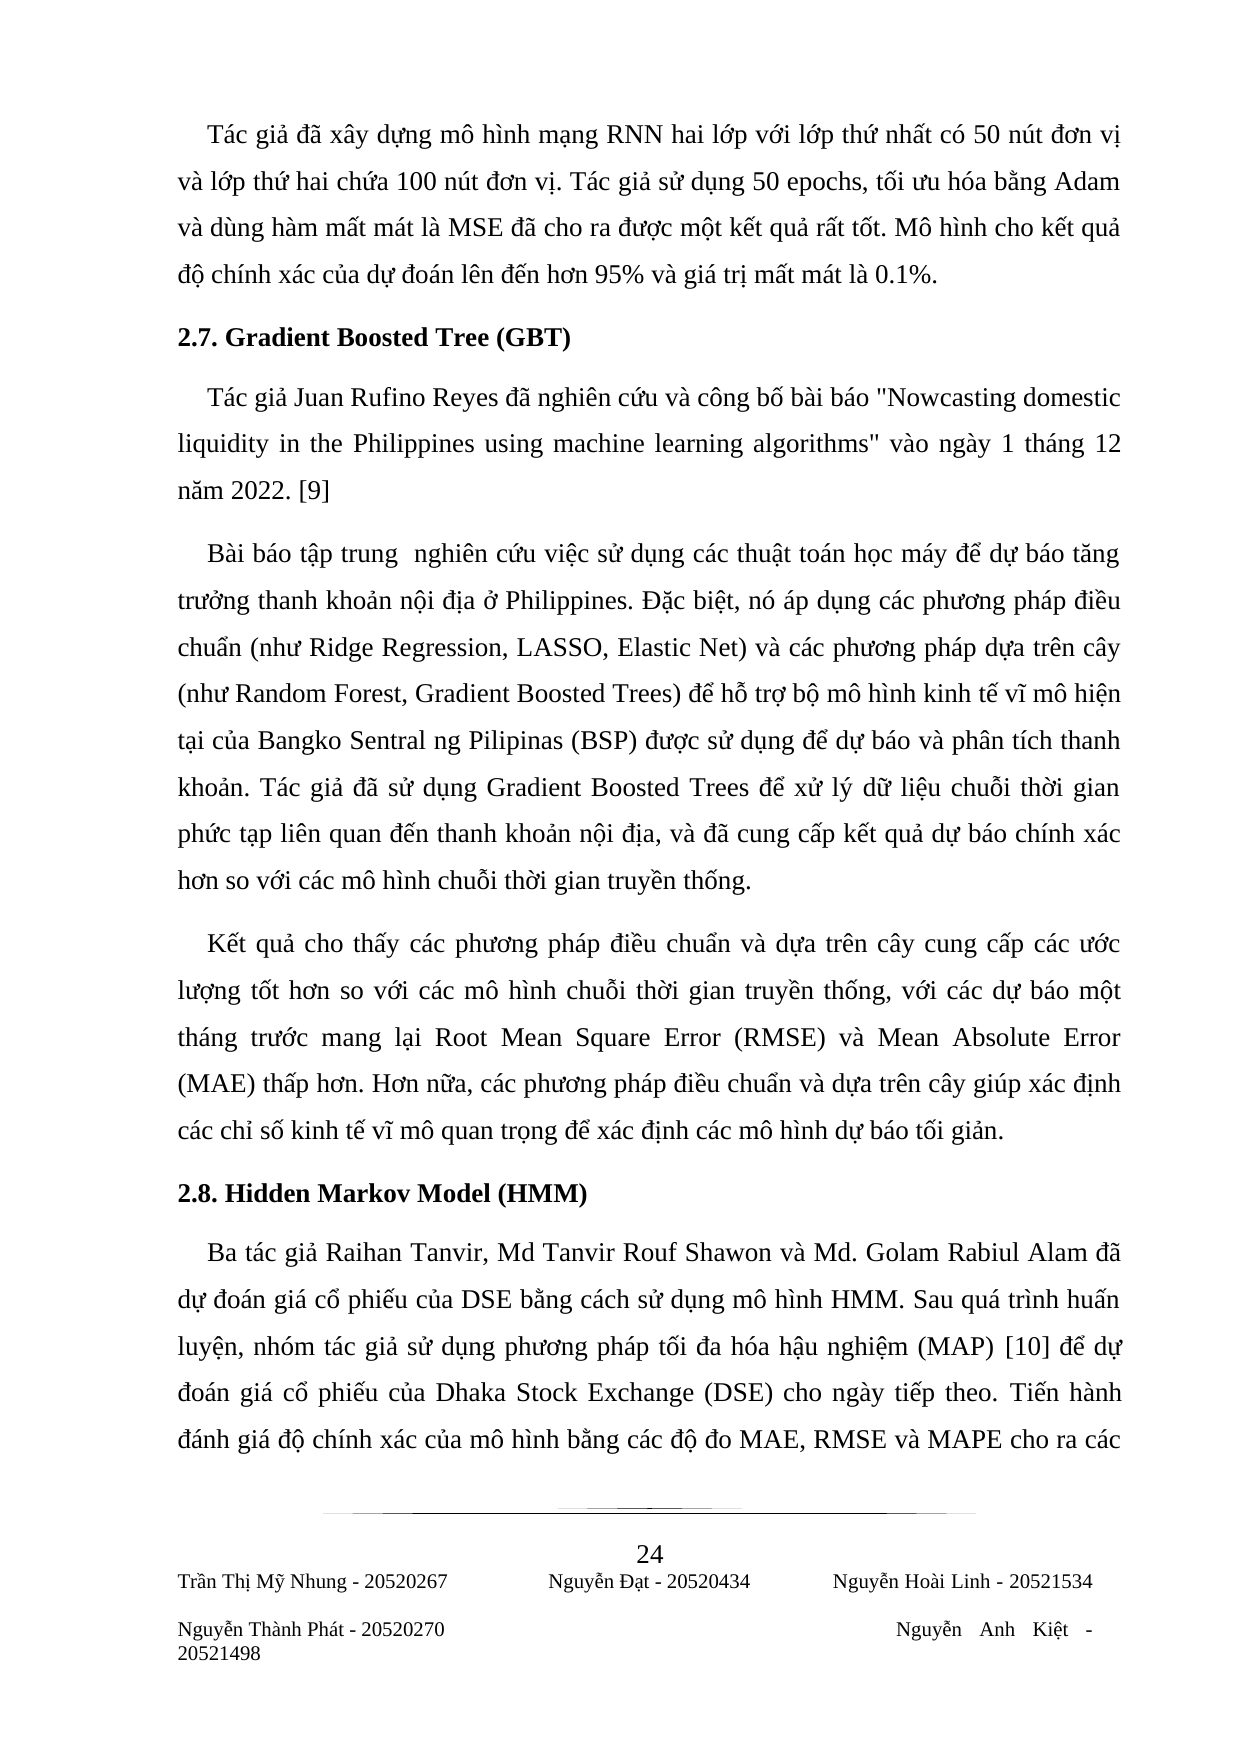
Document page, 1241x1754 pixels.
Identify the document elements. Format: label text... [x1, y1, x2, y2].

text Kết quả cho thấy các phương pháp điều chuẩn và dựa trên cây cung cấp các ước lượng tốt hơn so với các mô hình chuỗi thời gian truyền thống, với các dự báo một tháng trước mang lại Root Mean Square Error (RMSE) và Mean Absolute Error (MAE) thấp hơn. Hơn nữa, các phương pháp điều chuẩn và dựa trên cây giúp xác định các chỉ số kinh tế vĩ mô quan trọng để xác định các mô hình dự báo tối giản. [177, 927, 1122, 1145]
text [177, 1236, 1122, 1454]
text Bài báo tập trung nghiên cứu việc sử dụng các thuật toán học máy để dự báo tăng trưởng thanh khoản nội địa ở Philippines. Đặc biệt, nó áp dụng các phương pháp điều chuẩn (như Ridge Regression, LASSO, Elastic Net) và các phương pháp dựa trên cây (như Random Forest, Gradient Boosted Trees) để hỗ trợ bộ mô hình kinh tế vĩ mô hiện tại của Bangko Sentral ng Pilipinas (BSP) được sử dụng để dự báo và phân tích thanh khoản. Tác giả đã sử dụng Gradient Boosted Trees để xử lý dữ liệu chuỗi thời gian phức tạp liên quan đến thanh khoản nội địa, và đã cung cấp kết quả dự báo chính xác hơn so với các mô hình chuỗi thời gian truyền thống. [177, 537, 1122, 895]
text Tác giả Juan Rufino Reyes đã nghiên cứu và công bố bài báo "Nowcasting domestic liquidity in the Philippines using machine learning algorithms" vào ngày 1 tháng 12 năm 2022. [177, 381, 1122, 505]
text Tác giả đã xây dựng mô hình mạng RNN hai lớp với lớp thứ nhất có 50 nút đơn vị và lớp thứ hai chứa 100 nút đơn vị. Tác giả sử dụng 50 epochs, tối ưu hóa bằng Adam và dùng hàm mất mát là MSE đã cho ra được một kết quả rất tốt. Mô hình cho kết quả độ chính xác của dự đoán lên đến hơn 95% và giá trị mất mát là 0.1%. [177, 118, 1122, 289]
subtitle 2.7. Gradient Boosted Tree (GBT) [177, 321, 1122, 353]
subtitle 2.8. Hidden Markov Model (HMM) [177, 1177, 1122, 1208]
